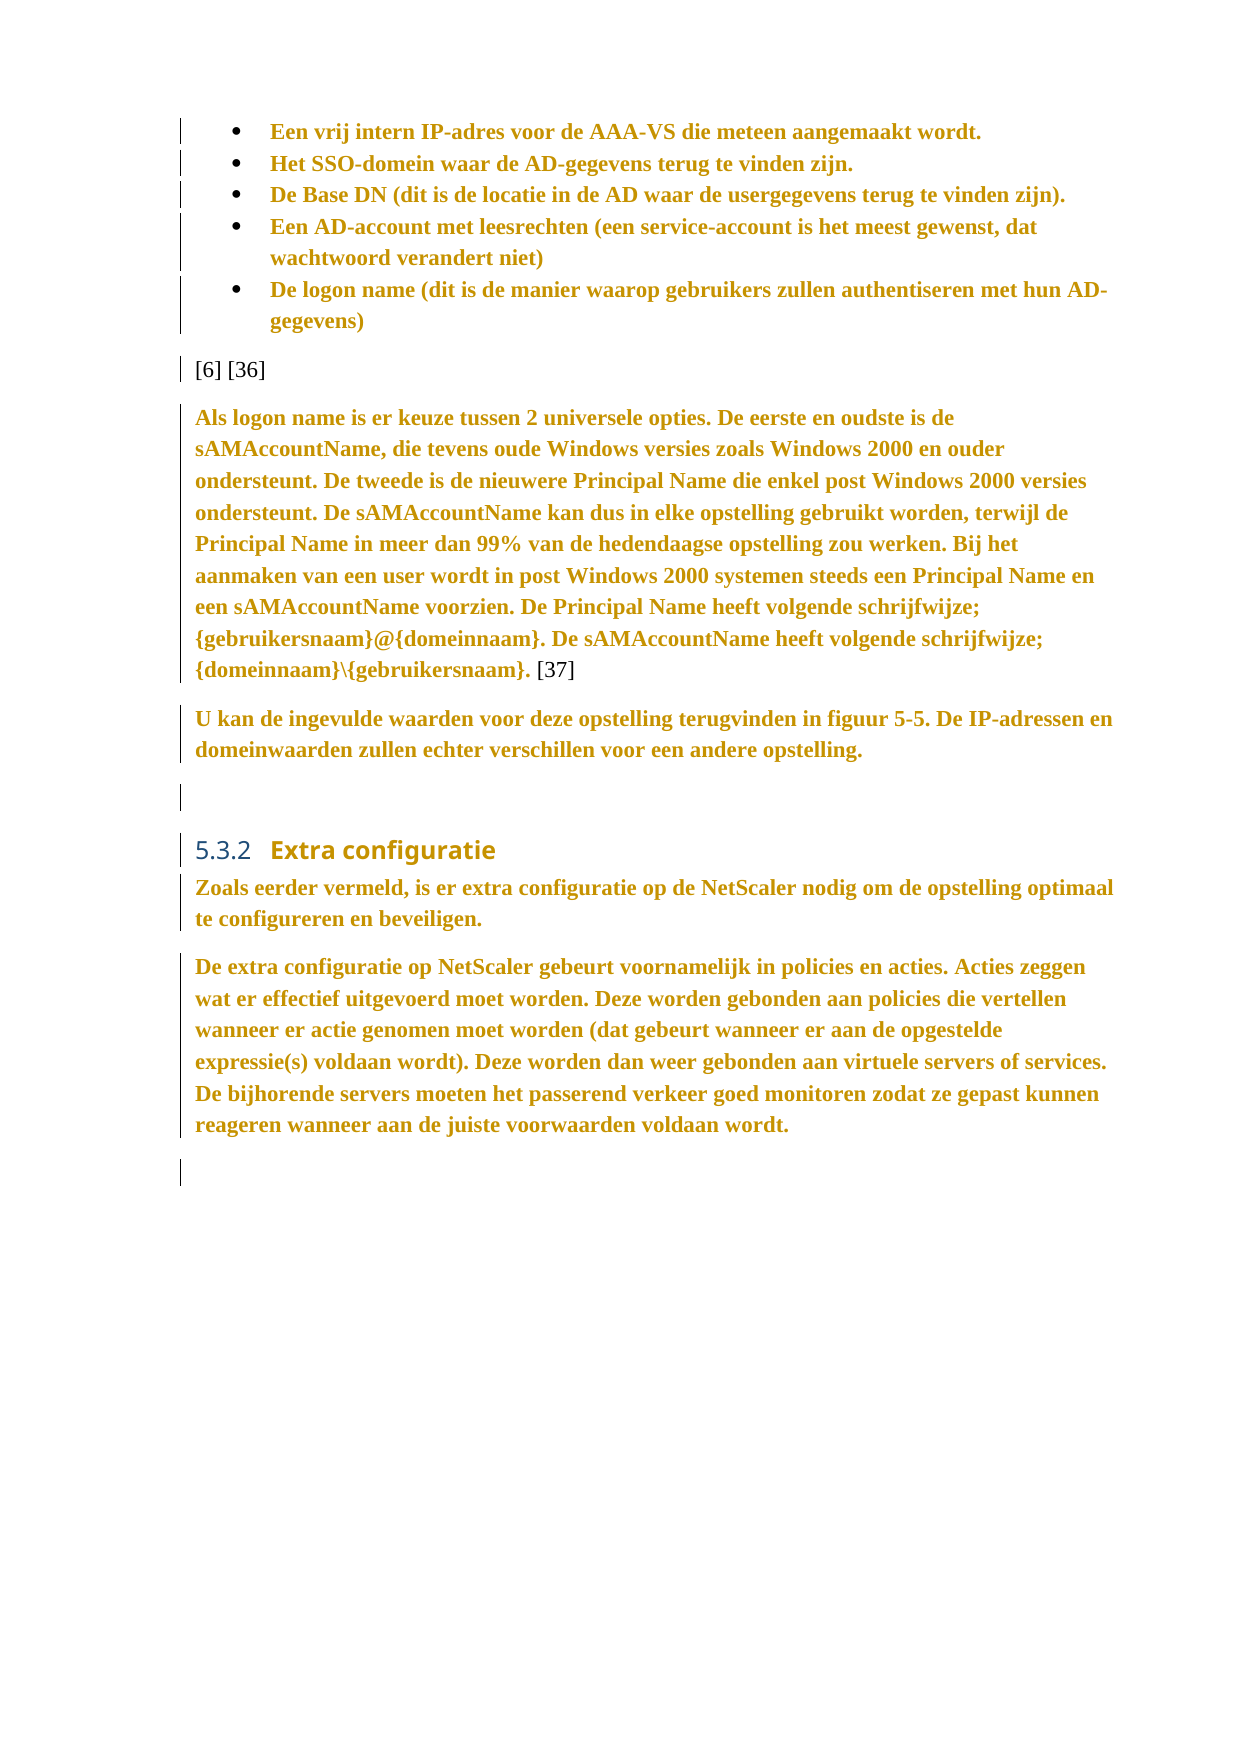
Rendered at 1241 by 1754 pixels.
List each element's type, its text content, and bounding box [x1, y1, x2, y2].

list De logon name (dit is de manier waarop gebruikers zullen authentiseren met hun AD-gegevens) [232, 276, 1122, 334]
subtitle Extra configuratie [195, 833, 1122, 867]
text Zoals eerder vermeld, is er extra configuratie op de NetScaler nodig om de opstelling optimaal te configureren en beveiligen. [195, 873, 1122, 931]
text De extra configuratie op NetScaler gebeurt voornamelijk in policies en acties. Acties zeggen wat er effectief uitgevoerd moet worden. Deze worden gebonden aan policies die vertellen wanneer er actie genomen moet worden (dat gebeurt wanneer er aan de opgestelde expressie(s) voldaan wordt). Deze worden dan weer gebonden aan virtuele servers of services. De bijhorende servers moeten het passerend verkeer goed monitoren zodat ze gepast kunnen reageren wanneer aan de juiste voorwaarden voldaan wordt. [195, 953, 1122, 1137]
list Het SSO-domein waar de AD-gegevens terug te vinden zijn. [232, 150, 1122, 176]
list Een AD-account met leesrechten (een service-account is het meest gewenst, dat wachtwoord verandert niet) [232, 213, 1122, 271]
text Als logon name is er keuze tussen 2 universele opties. De eerste en oudste is de sAMAccountName, die tevens oude Windows versies zoals Windows 2000 en ouder ondersteunt. De tweede is de nieuwere Principal Name die enkel post Windows 2000 versies ondersteunt. De sAMAccountName kan dus in elke opstelling gebruikt worden, terwijl de Principal Name in meer dan 99% van de hedendaagse opstelling zou werken. Bij het aanmaken van een user wordt in post Windows 2000 systemen steeds een Principal Name en een sAMAccountName voorzien. De Principal Name heeft volgende schrijfwijze; {gebruikersnaam}@{domeinnaam}. De sAMAccountName heeft volgende schrijfwijze; {domeinnaam}\{gebruikersnaam}. [195, 404, 1122, 683]
list Een vrij intern IP-adres voor de AAA-VS die meteen aangemaakt wordt. [232, 118, 1122, 144]
list De Base DN (dit is de locatie in de AD waar de usergegevens terug te vinden zijn). [232, 181, 1122, 208]
text U kan de ingevulde waarden voor deze opstelling terugvinden in figuur 5-5. De IP-adressen en domeinwaarden zullen echter verschillen voor een andere opstelling. [195, 705, 1122, 763]
